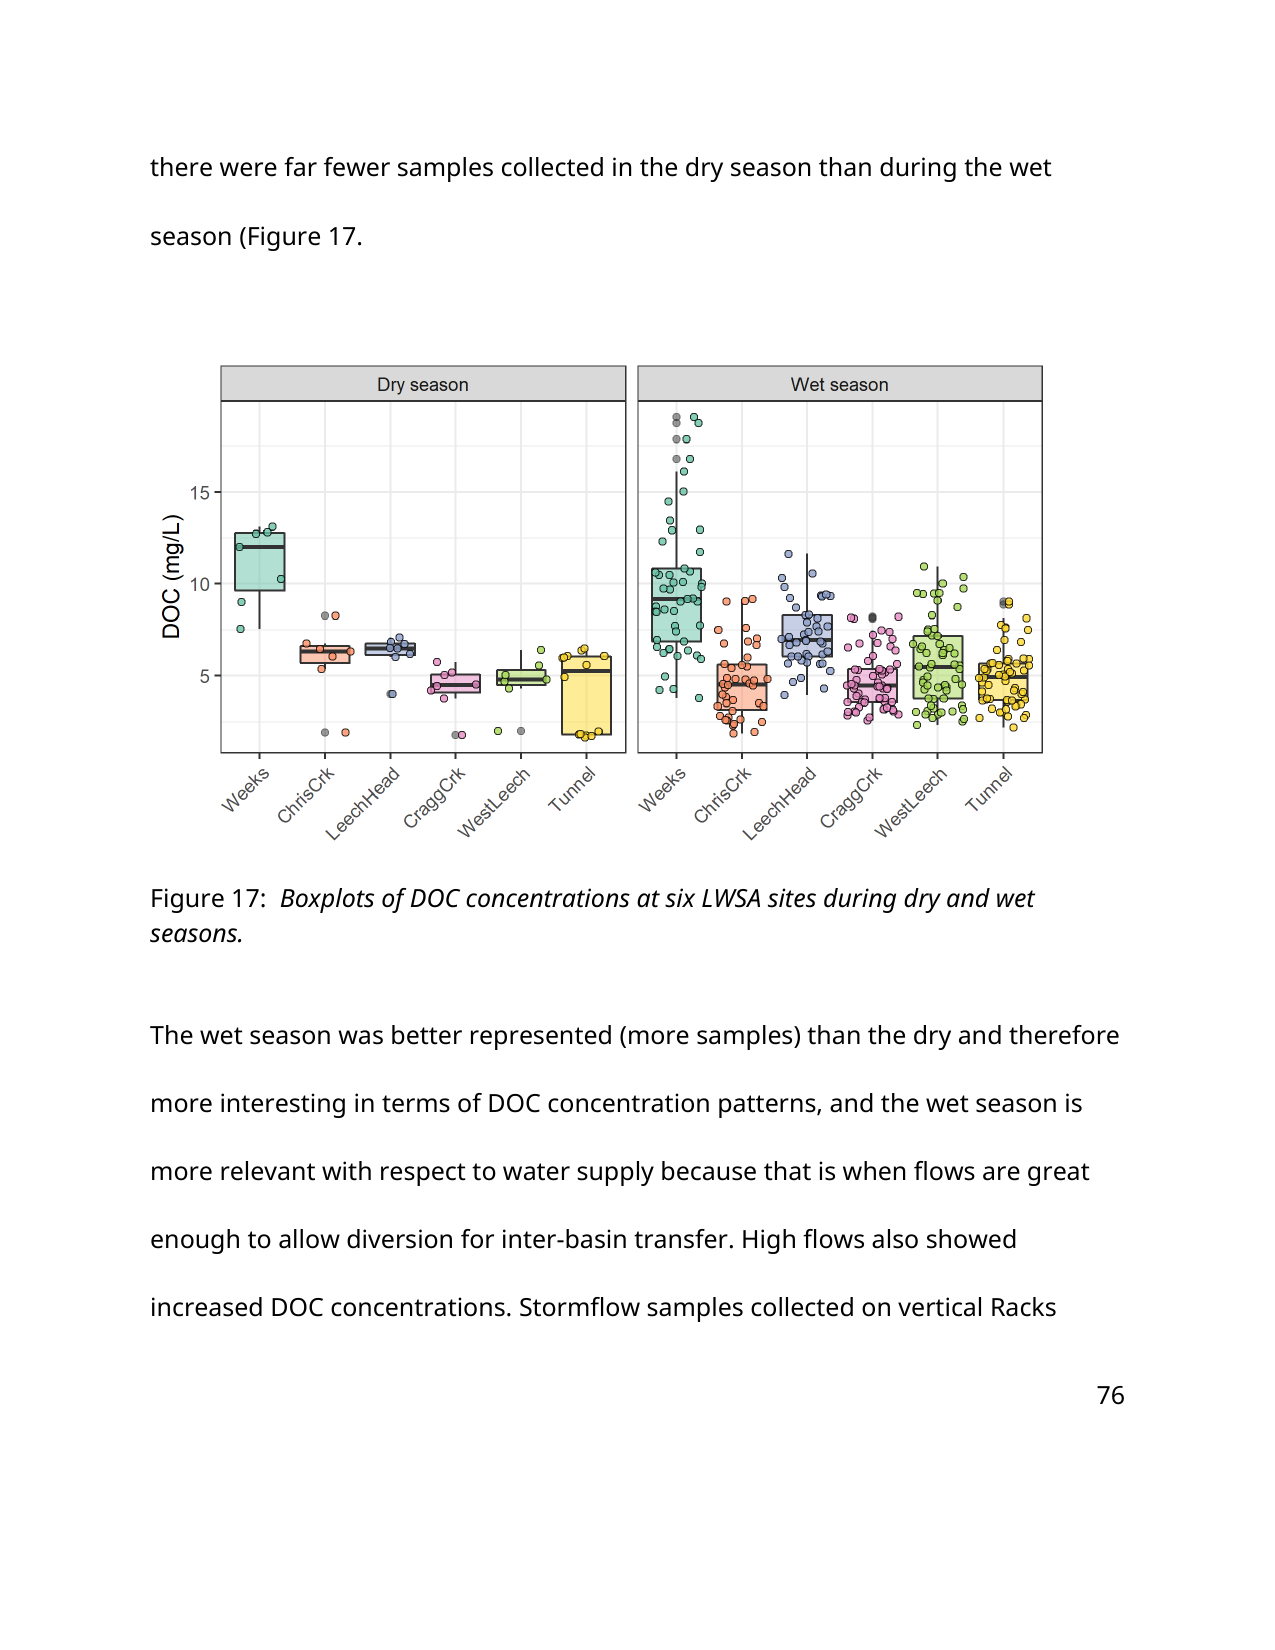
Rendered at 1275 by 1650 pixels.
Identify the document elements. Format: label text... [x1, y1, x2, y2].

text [150, 1017, 1125, 1324]
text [150, 150, 1125, 252]
picture [150, 354, 1053, 882]
text Figure 17: Boxplots of DOC concentrations at six LWSA sites during dry and wet seasons. [150, 881, 1125, 949]
